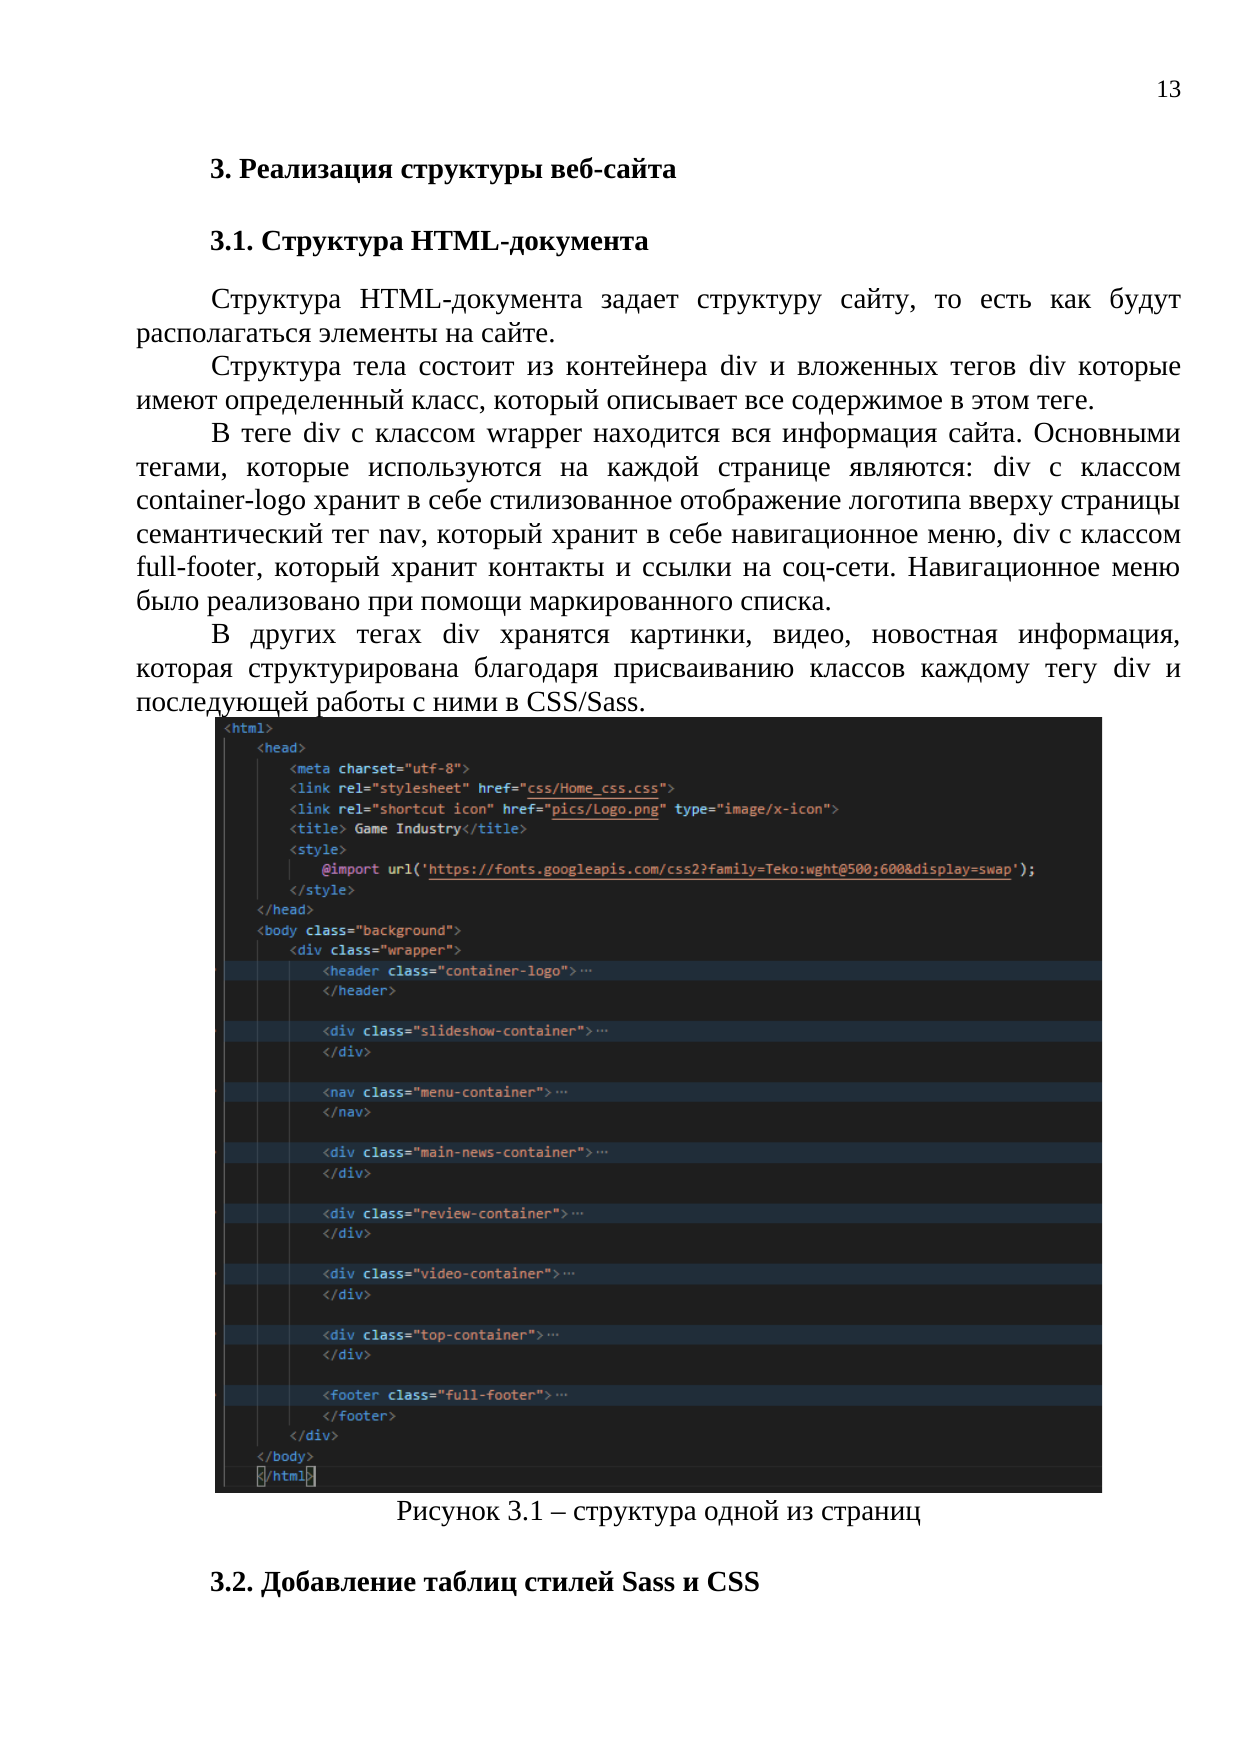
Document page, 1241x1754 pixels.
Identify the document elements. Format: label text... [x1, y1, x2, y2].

text 3.2. Добавление таблиц стилей Sass и CSS [136, 1564, 1181, 1598]
text Структура тела состоит из контейнера div и вложенных тегов div которые имеют определенный класс, который описывает все содержимое в этом теге. [136, 348, 1181, 415]
text В других тегах div хранятся картинки, видео, новостная информация, которая структурирована благодаря присваиванию классов каждому тегу div и последующей работы с ними в CSS/Sass. [136, 617, 1181, 717]
text В теге div с классом wrapper находится вся информация сайта. Основными тегами, которые используются на каждой странице являются: div с классом container-logo хранит в себе стилизованное отображение логотипа вверху страницы семантический тег nav, который хранит в себе навигационное меню, div с классом full-footer, который хранит контакты и ссылки на соц-сети. Навигационное меню было реализовано при помощи маркированного списка. [136, 415, 1181, 617]
text Рисунок 3.1 – структура одной из страниц [136, 1493, 1181, 1527]
picture [215, 717, 1103, 1493]
text Структура HTML-документа задает структуру сайту, то есть как будут располагаться элементы на сайте. [136, 281, 1181, 348]
text 3. Реализация структуры веб-сайта [136, 152, 1181, 185]
text 3.1. Структура HTML-документа [136, 223, 1181, 256]
